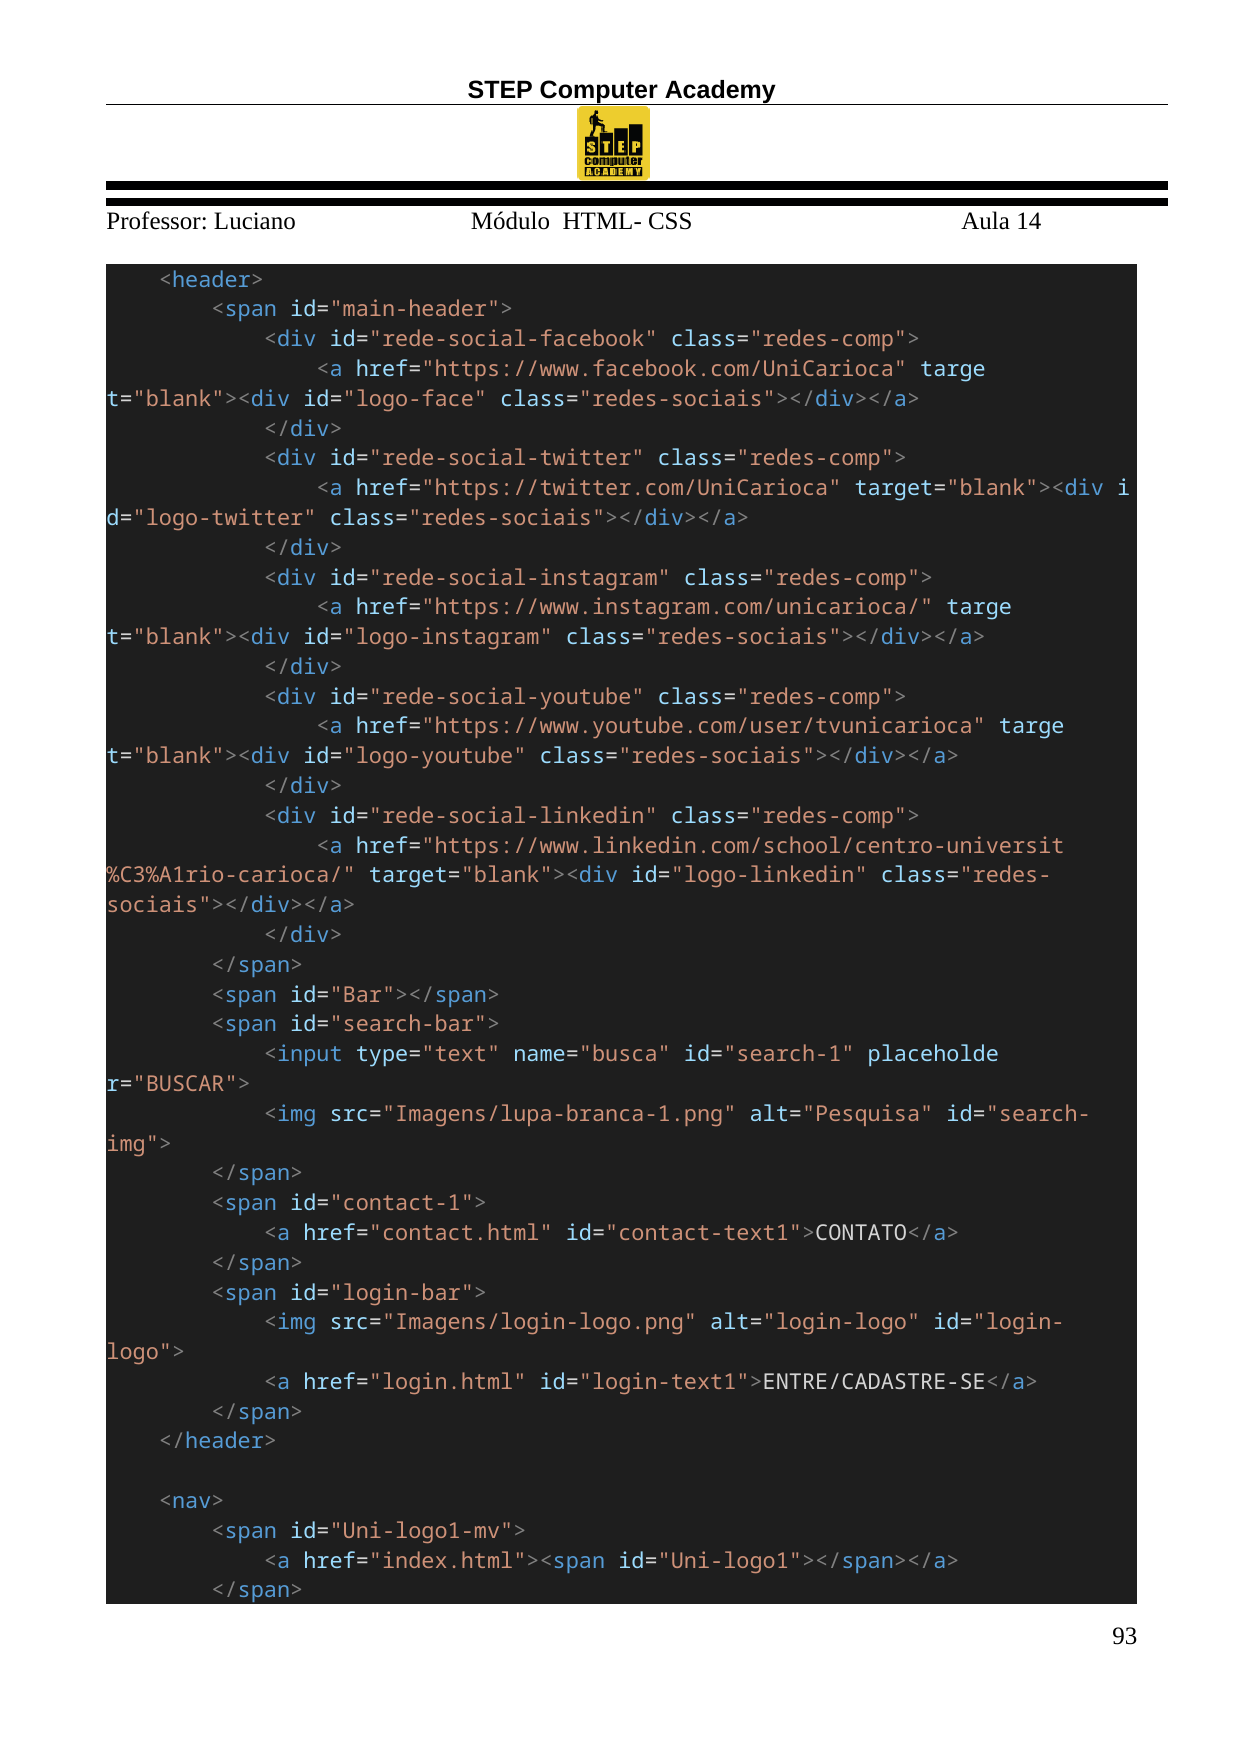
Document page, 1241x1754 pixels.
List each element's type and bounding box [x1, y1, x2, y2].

picture [574, 104, 654, 182]
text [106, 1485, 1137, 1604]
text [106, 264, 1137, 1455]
